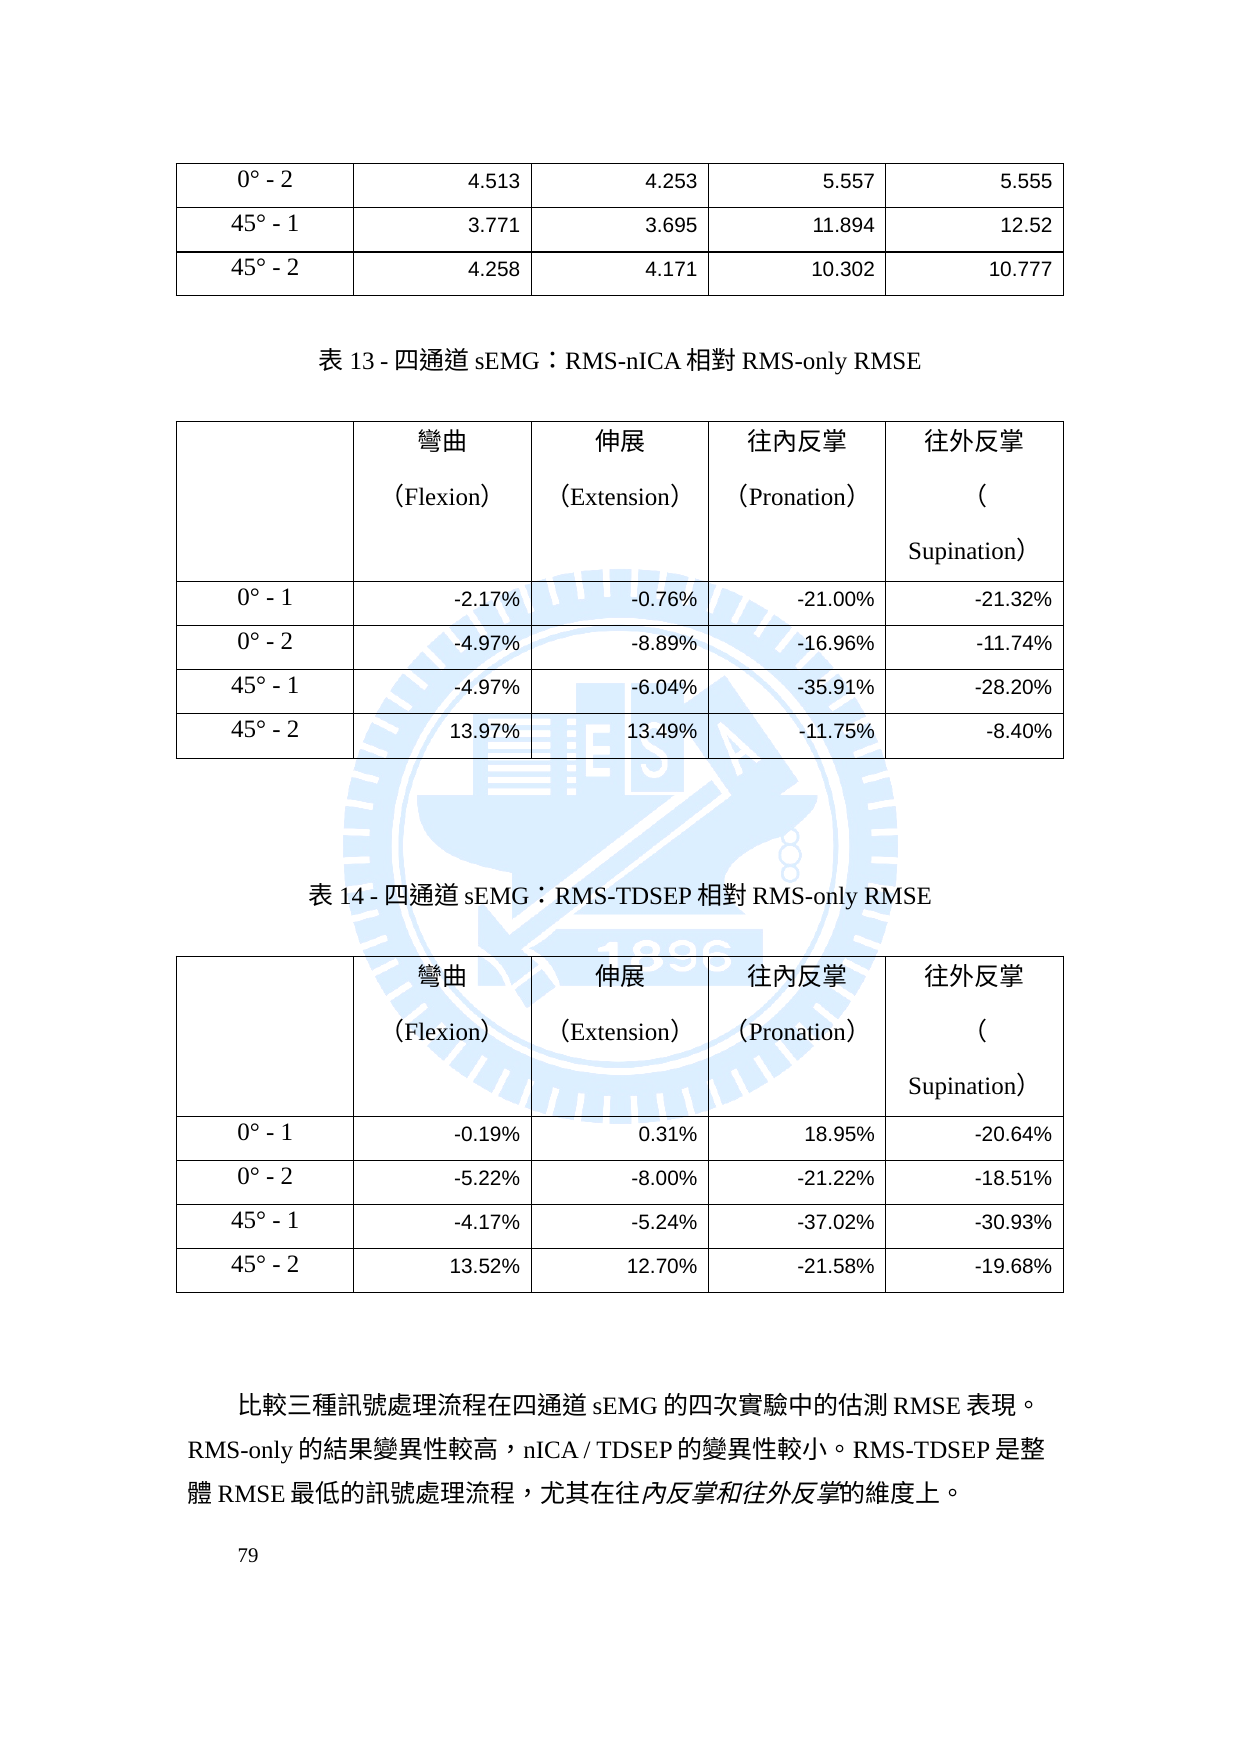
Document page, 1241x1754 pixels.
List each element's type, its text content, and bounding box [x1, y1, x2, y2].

table_cell -21.58% [709, 1249, 885, 1292]
table_cell -4.17% [354, 1205, 531, 1248]
table_cell 45° - 2 [177, 1249, 353, 1292]
table_cell 0° - 1 [177, 582, 353, 625]
table_cell 0.31% [532, 1117, 708, 1160]
table_header 伸展 （Extension） [532, 957, 708, 1116]
table_cell -4.97% [354, 626, 531, 669]
table_cell -4.97% [354, 670, 531, 713]
table_cell 0° - 2 [177, 164, 353, 207]
table_cell -20.64% [886, 1117, 1063, 1160]
table_header 往內反掌 （Pronation） [709, 957, 885, 1116]
table_cell 4.253 [532, 164, 708, 207]
table_cell -16.96% [709, 626, 885, 669]
table_cell -21.00% [709, 582, 885, 625]
table_cell -8.40% [886, 714, 1063, 757]
table_header [177, 422, 353, 581]
table_cell 4.513 [354, 164, 531, 207]
table_cell 3.695 [532, 208, 708, 251]
table_header 往外反掌 （Supination） [886, 422, 1063, 581]
table_cell 5.555 [886, 164, 1063, 207]
table_cell -0.76% [532, 582, 708, 625]
table_cell 45° - 1 [177, 1205, 353, 1248]
table_cell -11.75% [709, 714, 885, 757]
table_cell -30.93% [886, 1205, 1063, 1248]
table_cell 12.52 [886, 208, 1063, 251]
table_cell -8.89% [532, 626, 708, 669]
text 比較三種訊號處理流程在四通道sEMG的四次實驗中的估測RMSE表現。RMS-only的結果變異性較高，nICA / TDSEP的變異性較小。RMS-TDSEP是整體RMSE最低的訊號處理流程，尤其在往內反掌和往外反掌的維度上。 [187, 1381, 1053, 1513]
table_cell 13.49% [532, 714, 708, 757]
text 表 14 - 四通道sEMG：RMS-TDSEP相對RMS-only RMSE [187, 875, 1053, 912]
table_cell 11.894 [709, 208, 885, 251]
table_cell 10.777 [886, 253, 1063, 295]
table_cell 4.258 [354, 253, 531, 295]
table_cell -11.74% [886, 626, 1063, 669]
table_cell -21.32% [886, 582, 1063, 625]
table_cell 0° - 1 [177, 1117, 353, 1160]
table_header [177, 957, 353, 1116]
table_cell 13.97% [354, 714, 531, 757]
table_cell -5.24% [532, 1205, 708, 1248]
table_cell 10.302 [709, 253, 885, 295]
table_cell -35.91% [709, 670, 885, 713]
table_cell -8.00% [532, 1161, 708, 1204]
table_cell 13.52% [354, 1249, 531, 1292]
table_header 彎曲 （Flexion） [354, 422, 531, 581]
table_cell -18.51% [886, 1161, 1063, 1204]
table_cell 45° - 1 [177, 208, 353, 251]
table_cell 12.70% [532, 1249, 708, 1292]
table_cell -28.20% [886, 670, 1063, 713]
table_cell 45° - 2 [177, 714, 353, 757]
table_header 伸展 （Extension） [532, 422, 708, 581]
table_cell 3.771 [354, 208, 531, 251]
table_header 往內反掌 （Pronation） [709, 422, 885, 581]
text 表 13 - 四通道sEMG：RMS-nICA相對RMS-only RMSE [187, 341, 1053, 377]
table_cell 45° - 2 [177, 253, 353, 295]
table_header 彎曲 （Flexion） [354, 957, 531, 1116]
table_cell 45° - 1 [177, 670, 353, 713]
table_cell 4.171 [532, 253, 708, 295]
table_cell -19.68% [886, 1249, 1063, 1292]
table_cell 18.95% [709, 1117, 885, 1160]
table_cell 5.557 [709, 164, 885, 207]
table_cell -37.02% [709, 1205, 885, 1248]
table_cell 0° - 2 [177, 626, 353, 669]
table_cell -21.22% [709, 1161, 885, 1204]
table_cell -0.19% [354, 1117, 531, 1160]
table_cell 0° - 2 [177, 1161, 353, 1204]
table_cell -6.04% [532, 670, 708, 713]
table_cell -5.22% [354, 1161, 531, 1204]
table_cell -2.17% [354, 582, 531, 625]
table_header 往外反掌 （Supination） [886, 957, 1063, 1116]
